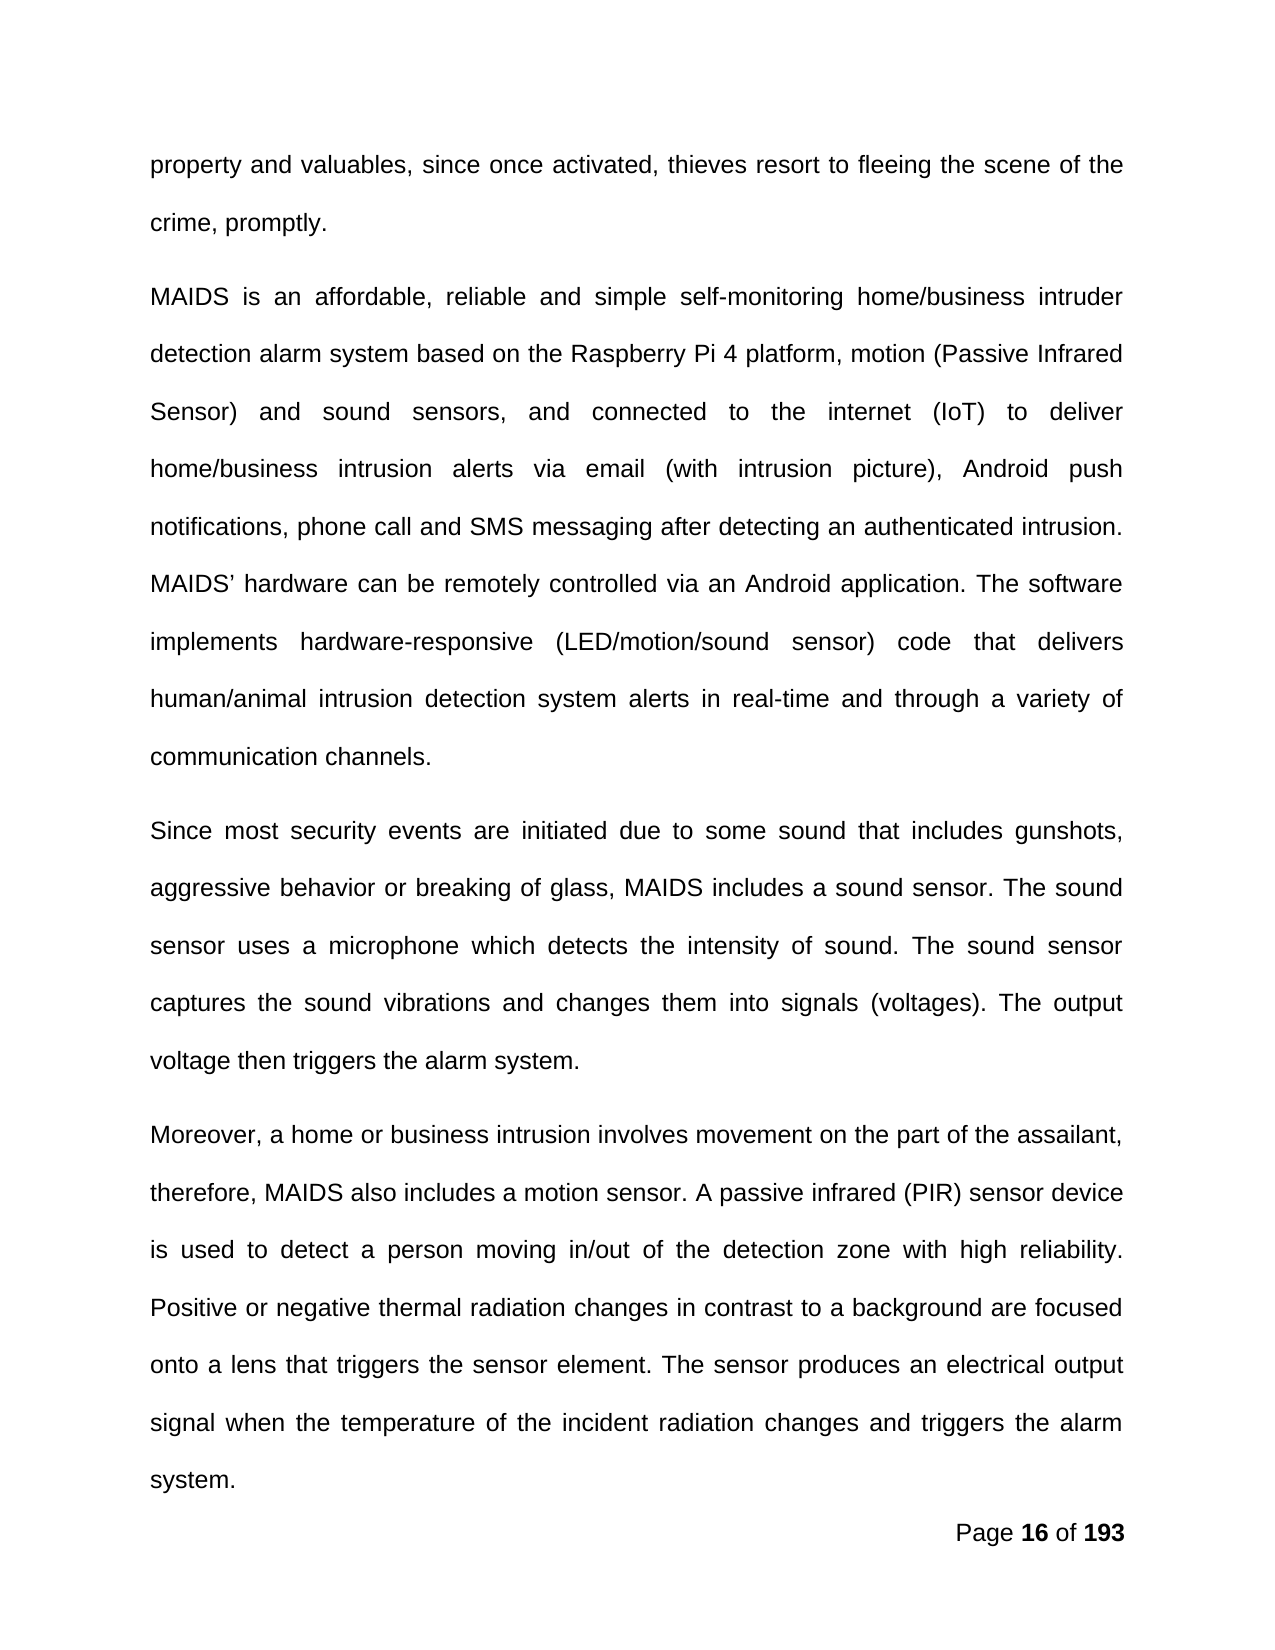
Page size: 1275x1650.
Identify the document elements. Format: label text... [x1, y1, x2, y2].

text Moreover, a home or business intrusion involves movement on the part of the assailant, therefore, MAIDS also includes a motion sensor. A passive infrared (PIR) sensor device is used to detect a person moving in/out of the detection zone with high reliability. Positive or negative thermal radiation changes in contrast to a background are focused onto a lens that triggers the sensor element. The sensor produces an electrical output signal when the temperature of the incident radiation changes and triggers the alarm system. [150, 1120, 1125, 1494]
text MAIDS is an affordable, reliable and simple self-monitoring home/business intruder detection alarm system based on the Raspberry Pi 4 platform, motion (Passive Infrared Sensor) and sound sensors, and connected to the internet (IoT) to deliver home/business intrusion alerts via email (with intrusion picture), Android push notifications, phone call and SMS messaging after detecting an authenticated intrusion. MAIDS’ hardware can be remotely controlled via an Android application. The software implements hardware-responsive (LED/motion/sound sensor) code that delivers human/animal intrusion detection system alerts in real-time and through a variety of communication channels. [150, 282, 1125, 770]
text Since most security events are initiated due to some sound that includes gunshots, aggressive behavior or breaking of glass, MAIDS includes a sound sensor. The sound sensor uses a microphone which detects the intensity of sound. The sound sensor captures the sound vibrations and changes them into signals (voltages). The output voltage then triggers the alarm system. [150, 816, 1125, 1074]
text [150, 150, 1125, 236]
